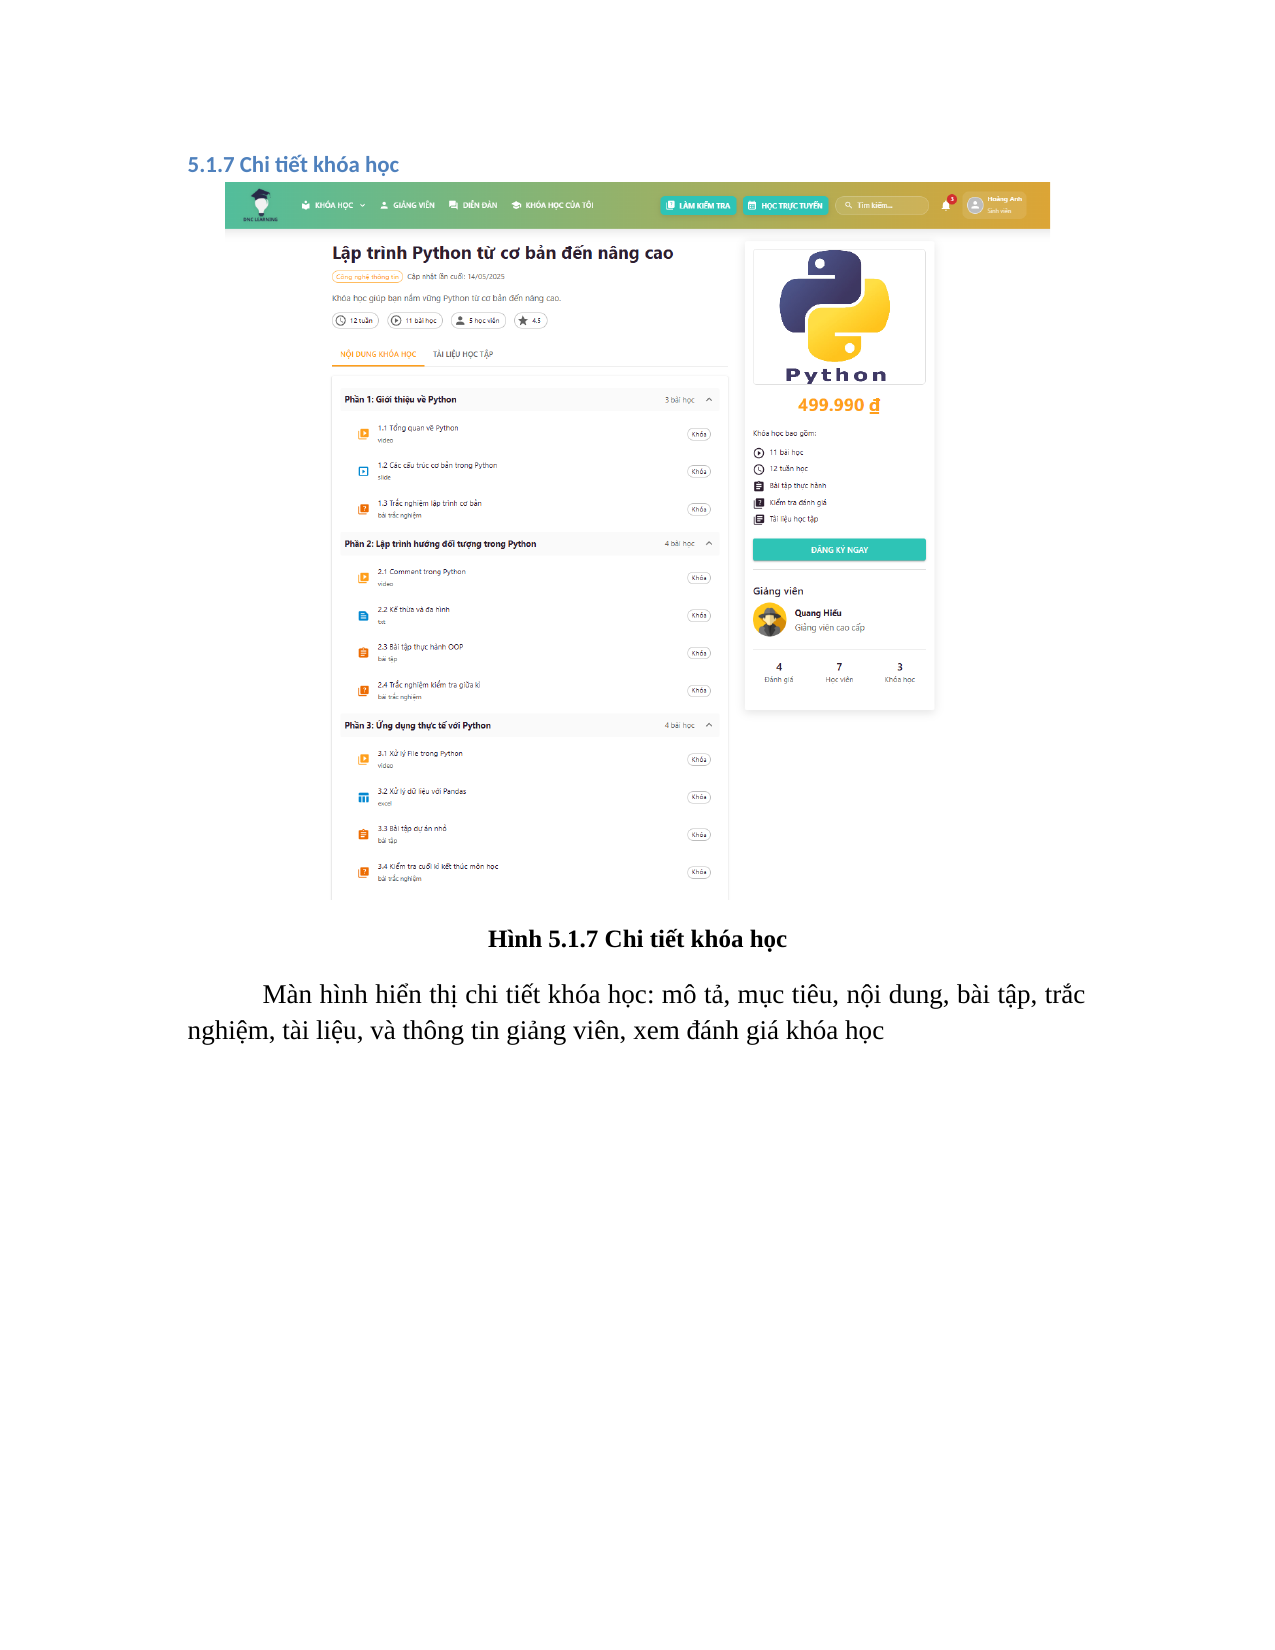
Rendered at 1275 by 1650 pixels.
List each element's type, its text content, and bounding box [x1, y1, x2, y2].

text Hình 5.1.7 Chi tiết khóa học [187, 924, 1087, 953]
picture [225, 182, 1050, 900]
subtitle 5.1.7 Chi tiết khóa học [187, 150, 1087, 178]
text Màn hình hiển thị chi tiết khóa học: mô tả, mục tiêu, nội dung, bài tập, trắc nghiệm, tài liệu, và thông tin giảng viên, xem đánh giá khóa học [187, 978, 1087, 1045]
